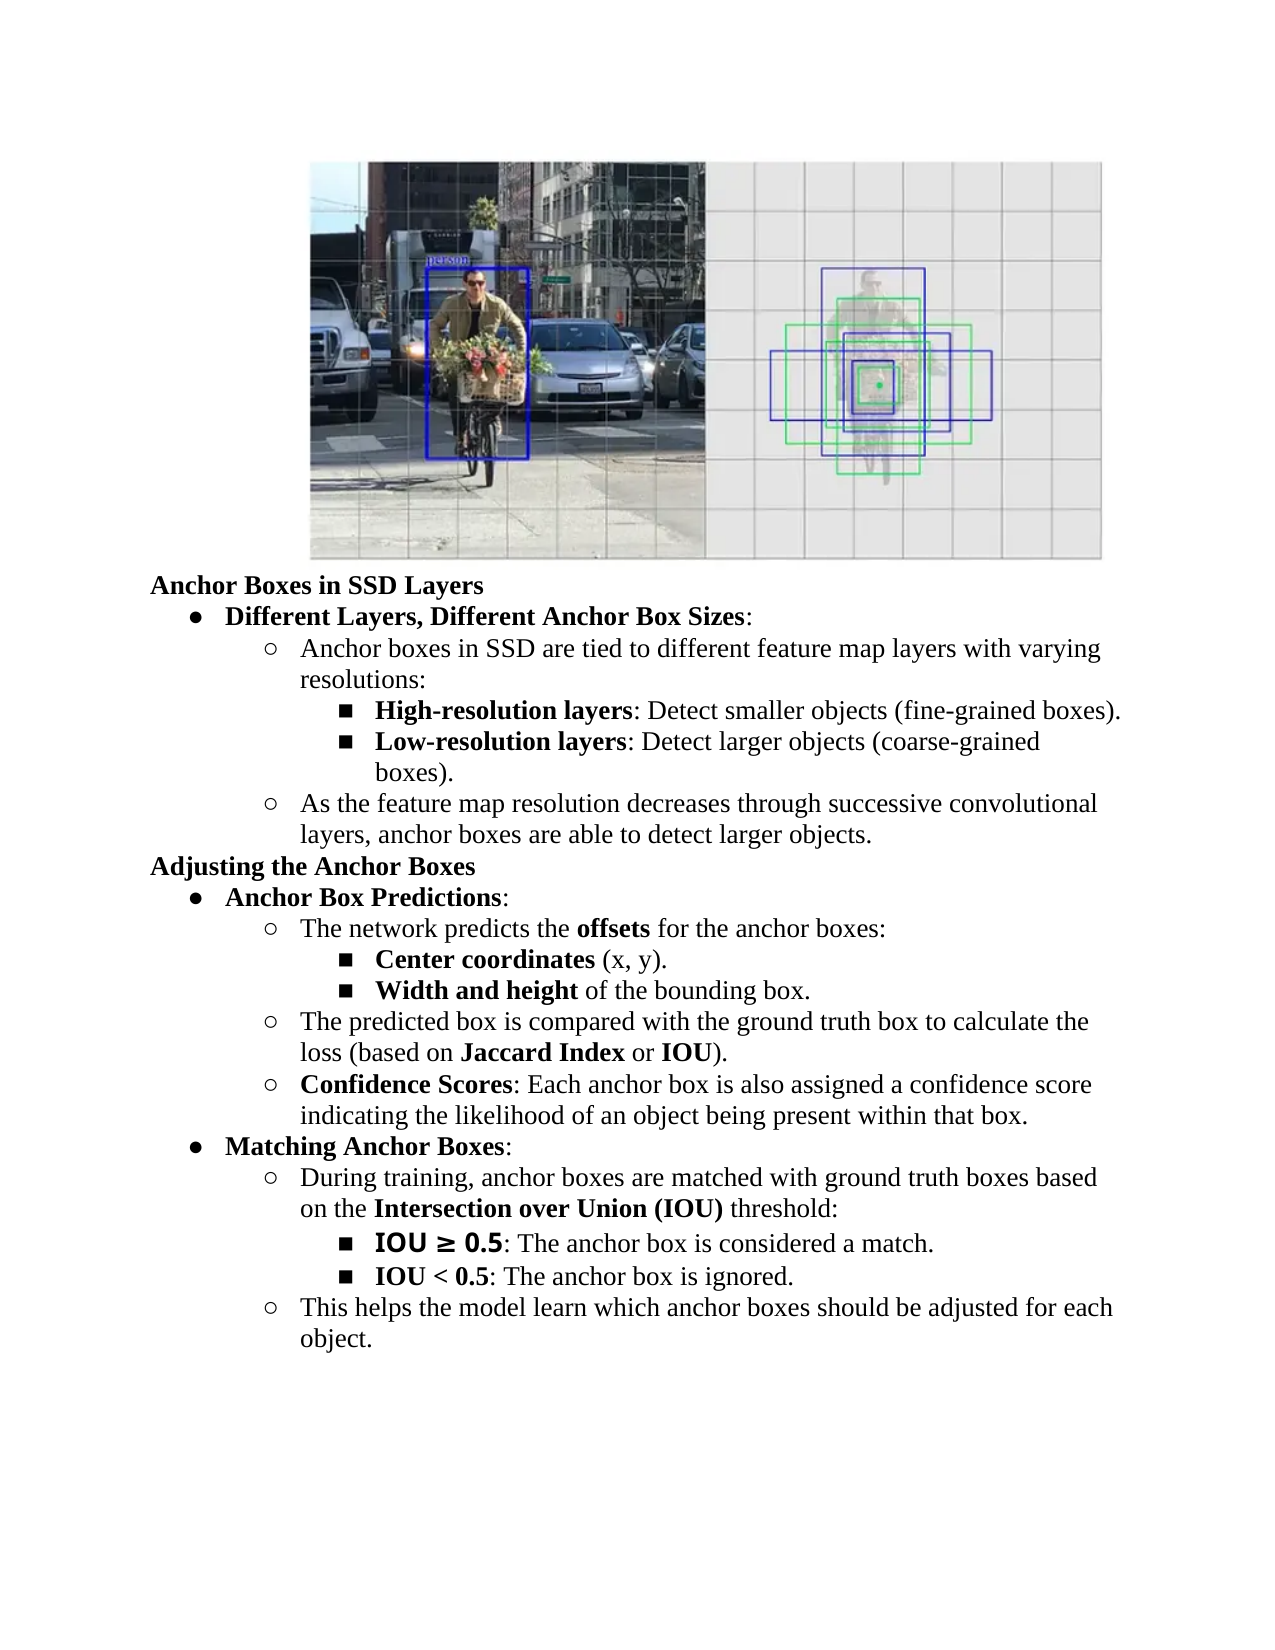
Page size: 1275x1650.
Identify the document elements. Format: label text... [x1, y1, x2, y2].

subtitle Matching Anchor Boxes: [187, 1130, 1125, 1161]
subtitle Adjusting the Anchor Boxes [150, 850, 1125, 881]
subtitle IOU < 0.5: The anchor box is ignored. [337, 1260, 1125, 1291]
subtitle As the feature map resolution decreases through successive convolutional layers, anchor boxes are able to detect larger objects. [262, 787, 1125, 850]
subtitle Confidence Scores: Each anchor box is also assigned a confidence score indicating the likelihood of an object being present within that box. [262, 1068, 1125, 1130]
subtitle The network predicts the offsets for the anchor boxes: [262, 912, 1125, 943]
subtitle This helps the model learn which anchor boxes should be adjusted for each object. [262, 1291, 1125, 1354]
subtitle During training, anchor boxes are matched with ground truth boxes based on the Intersection over Union (IOU) threshold: [262, 1161, 1125, 1223]
subtitle Anchor Box Predictions: [187, 881, 1125, 912]
picture [300, 150, 1111, 570]
subtitle : The anchor box is considered a match. [337, 1223, 1125, 1260]
subtitle The predicted box is compared with the ground truth box to calculate the loss (based on Jaccard Index or IOU). [262, 1005, 1125, 1068]
subtitle Different Layers, Different Anchor Box Sizes: [187, 601, 1125, 632]
subtitle High-resolution layers: Detect smaller objects (fine-grained boxes). [337, 694, 1125, 725]
subtitle Low-resolution layers: Detect larger objects (coarse-grained boxes). [337, 725, 1125, 787]
subtitle Center coordinates (x, y). [337, 943, 1125, 974]
subtitle Width and height of the bounding box. [337, 974, 1125, 1005]
subtitle Anchor Boxes in SSD Layers [150, 569, 1125, 601]
subtitle Anchor boxes in SSD are tied to different feature map layers with varying resolutions: [262, 632, 1125, 694]
